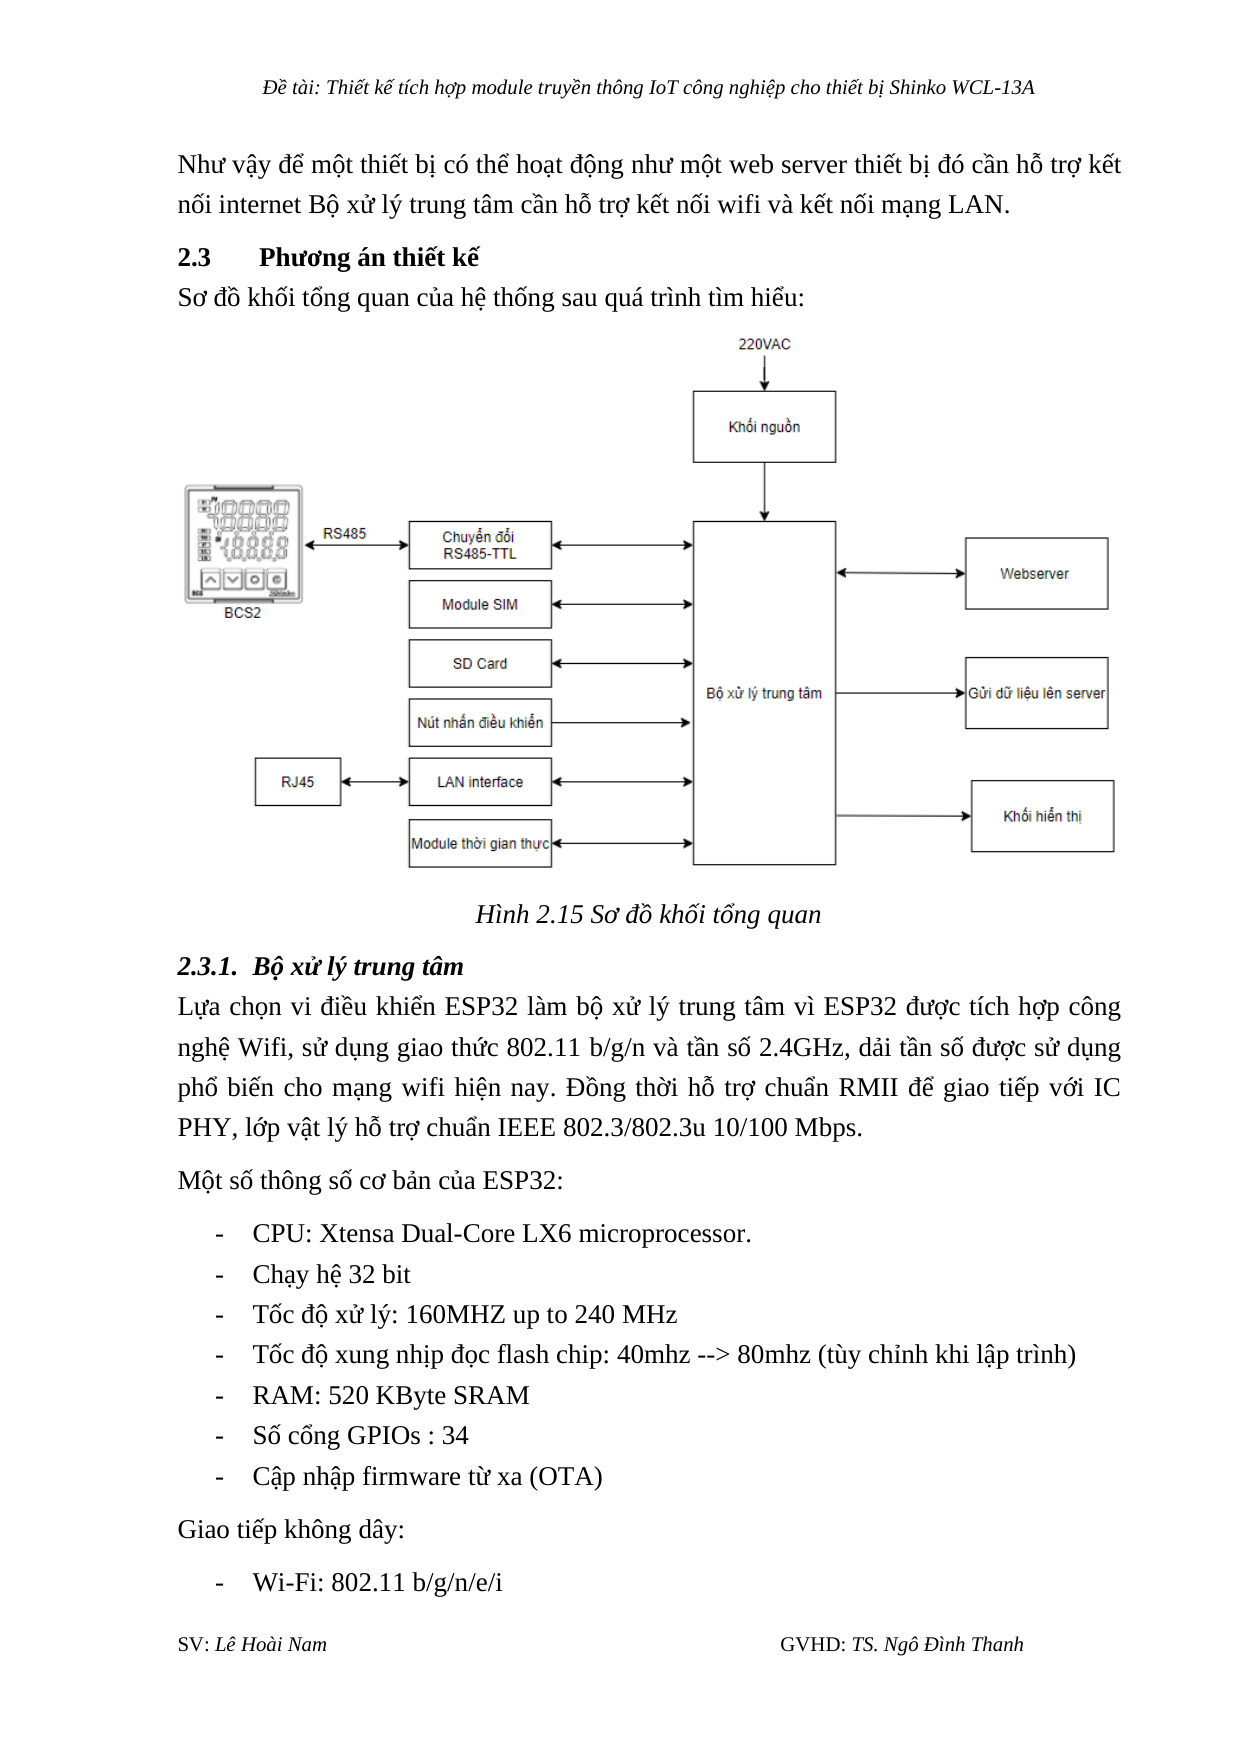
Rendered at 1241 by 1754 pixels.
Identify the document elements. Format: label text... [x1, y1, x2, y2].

text Một số thông số cơ bản của ESP32: [177, 1164, 1122, 1196]
subtitle Phương án thiết kế [177, 241, 1122, 272]
list Chạy hệ 32 bit [215, 1258, 1122, 1289]
list RAM: 520 KByte SRAM [215, 1379, 1122, 1410]
list Cập nhập firmware từ xa (OTA) [215, 1460, 1122, 1491]
list Tốc độ xử lý: 160MHZ up to 240 MHz [215, 1298, 1122, 1329]
list Wi-Fi: 802.11 b/g/n/e/i [215, 1566, 1122, 1597]
list CPU: Xtensa Dual-Core LX6 microprocessor. [215, 1217, 1122, 1248]
subtitle Bộ xử lý trung tâm [177, 950, 1122, 981]
text Giao tiếp không dây: [177, 1513, 1122, 1544]
text Lựa chọn vi điều khiển ESP32 làm bộ xử lý trung tâm vì ESP32 được tích hợp công nghệ Wifi, sử dụng giao thức 802.11 b/g/n và tần số 2.4GHz, dải tần số được sử dụng phổ biến cho mạng wifi hiện nay. Đồng thời hỗ trợ chuẩn RMII để giao tiếp với IC PHY, lớp vật lý hỗ trợ chuẩn IEEE 802.3/802.3u 10/100 Mbps. [177, 990, 1122, 1143]
list Tốc độ xung nhịp đọc flash chip: 40mhz --> 80mhz (tùy chỉnh khi lập trình) [215, 1338, 1122, 1370]
list Số cổng GPIOs : 34 [215, 1419, 1122, 1451]
text Như vậy để một thiết bị có thể hoạt động như một web server thiết bị đó cần hỗ trợ kết nối internet Bộ xử lý trung tâm cần hỗ trợ kết nối wifi và kết nối mạng LAN. [177, 148, 1122, 219]
picture [177, 334, 1123, 876]
text Sơ đồ khối tổng quan của hệ thống sau quá trình tìm hiểu: [177, 281, 1122, 313]
